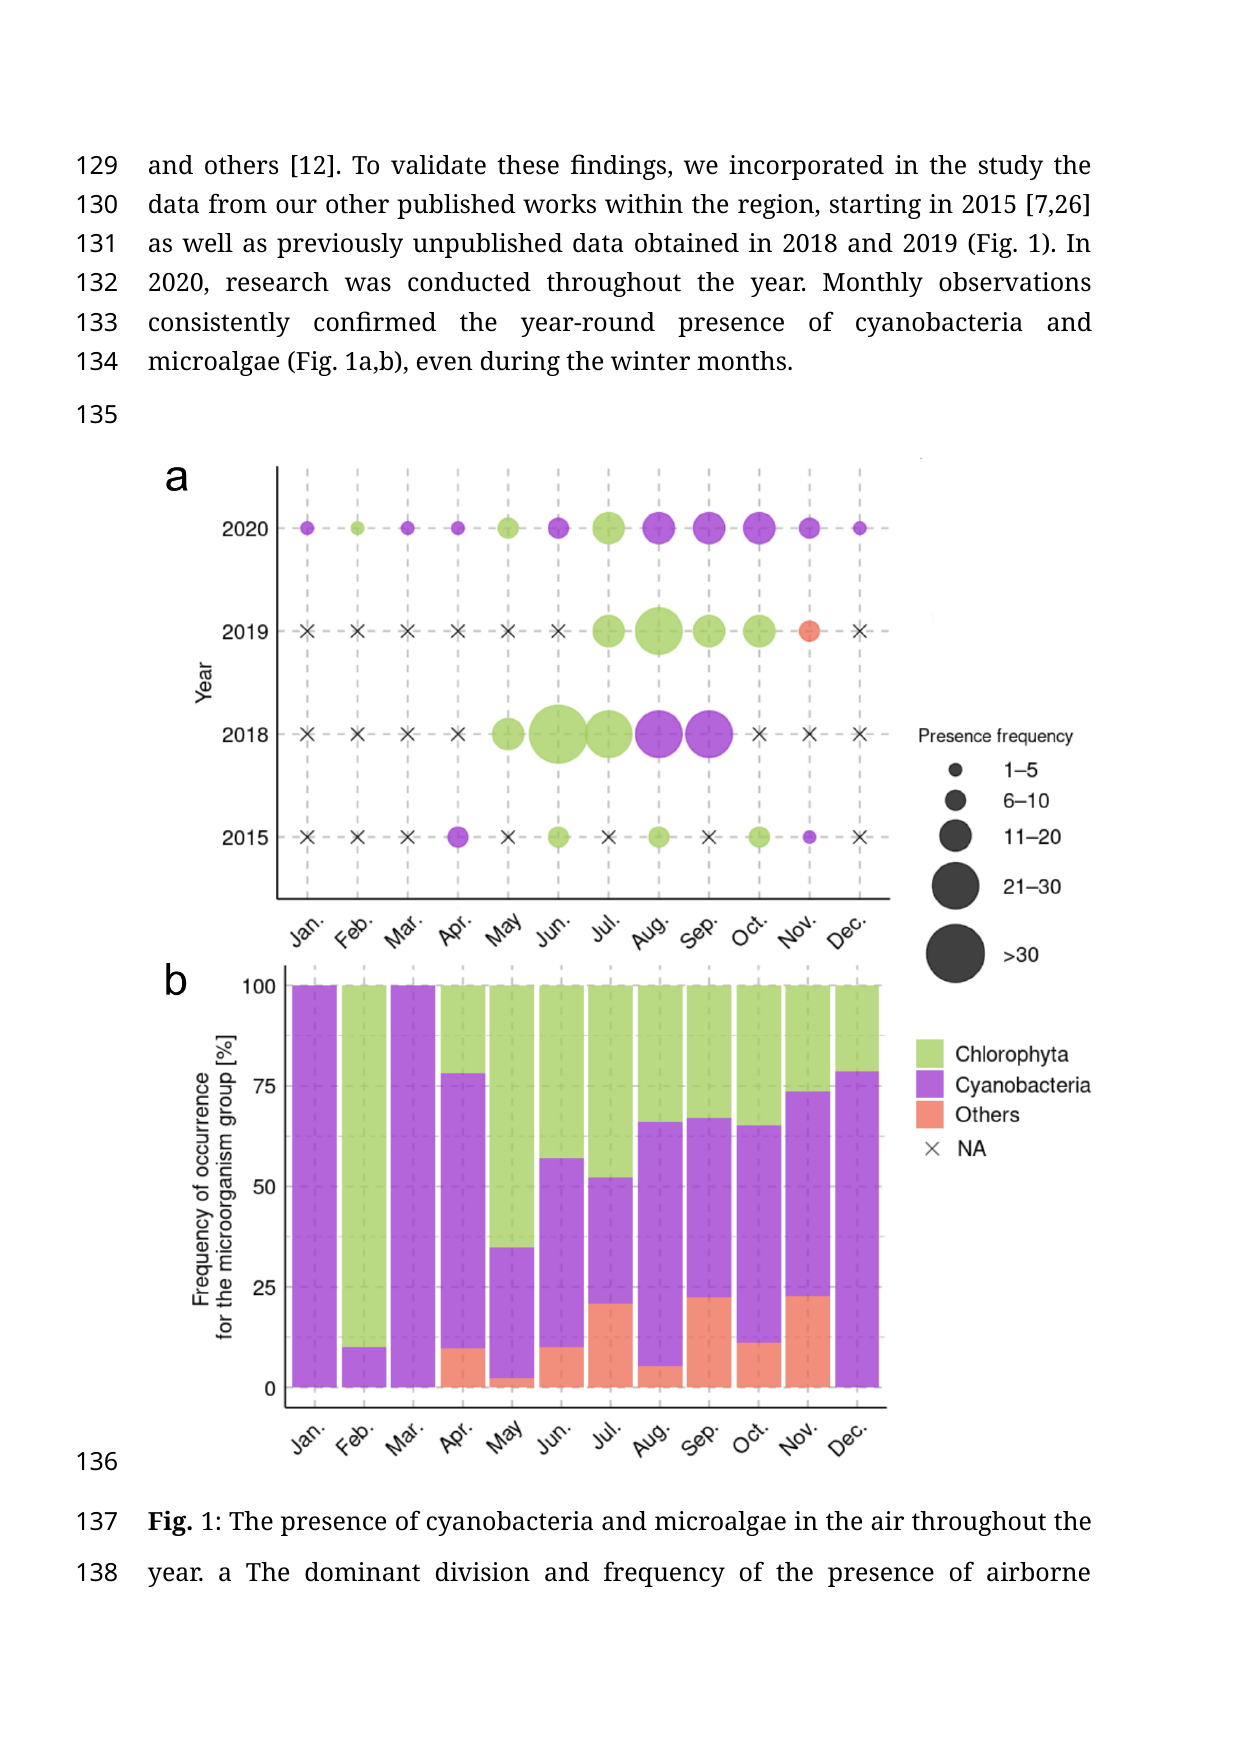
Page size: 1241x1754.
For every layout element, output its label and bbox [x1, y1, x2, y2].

picture [166, 451, 1111, 1471]
text [148, 148, 1093, 377]
